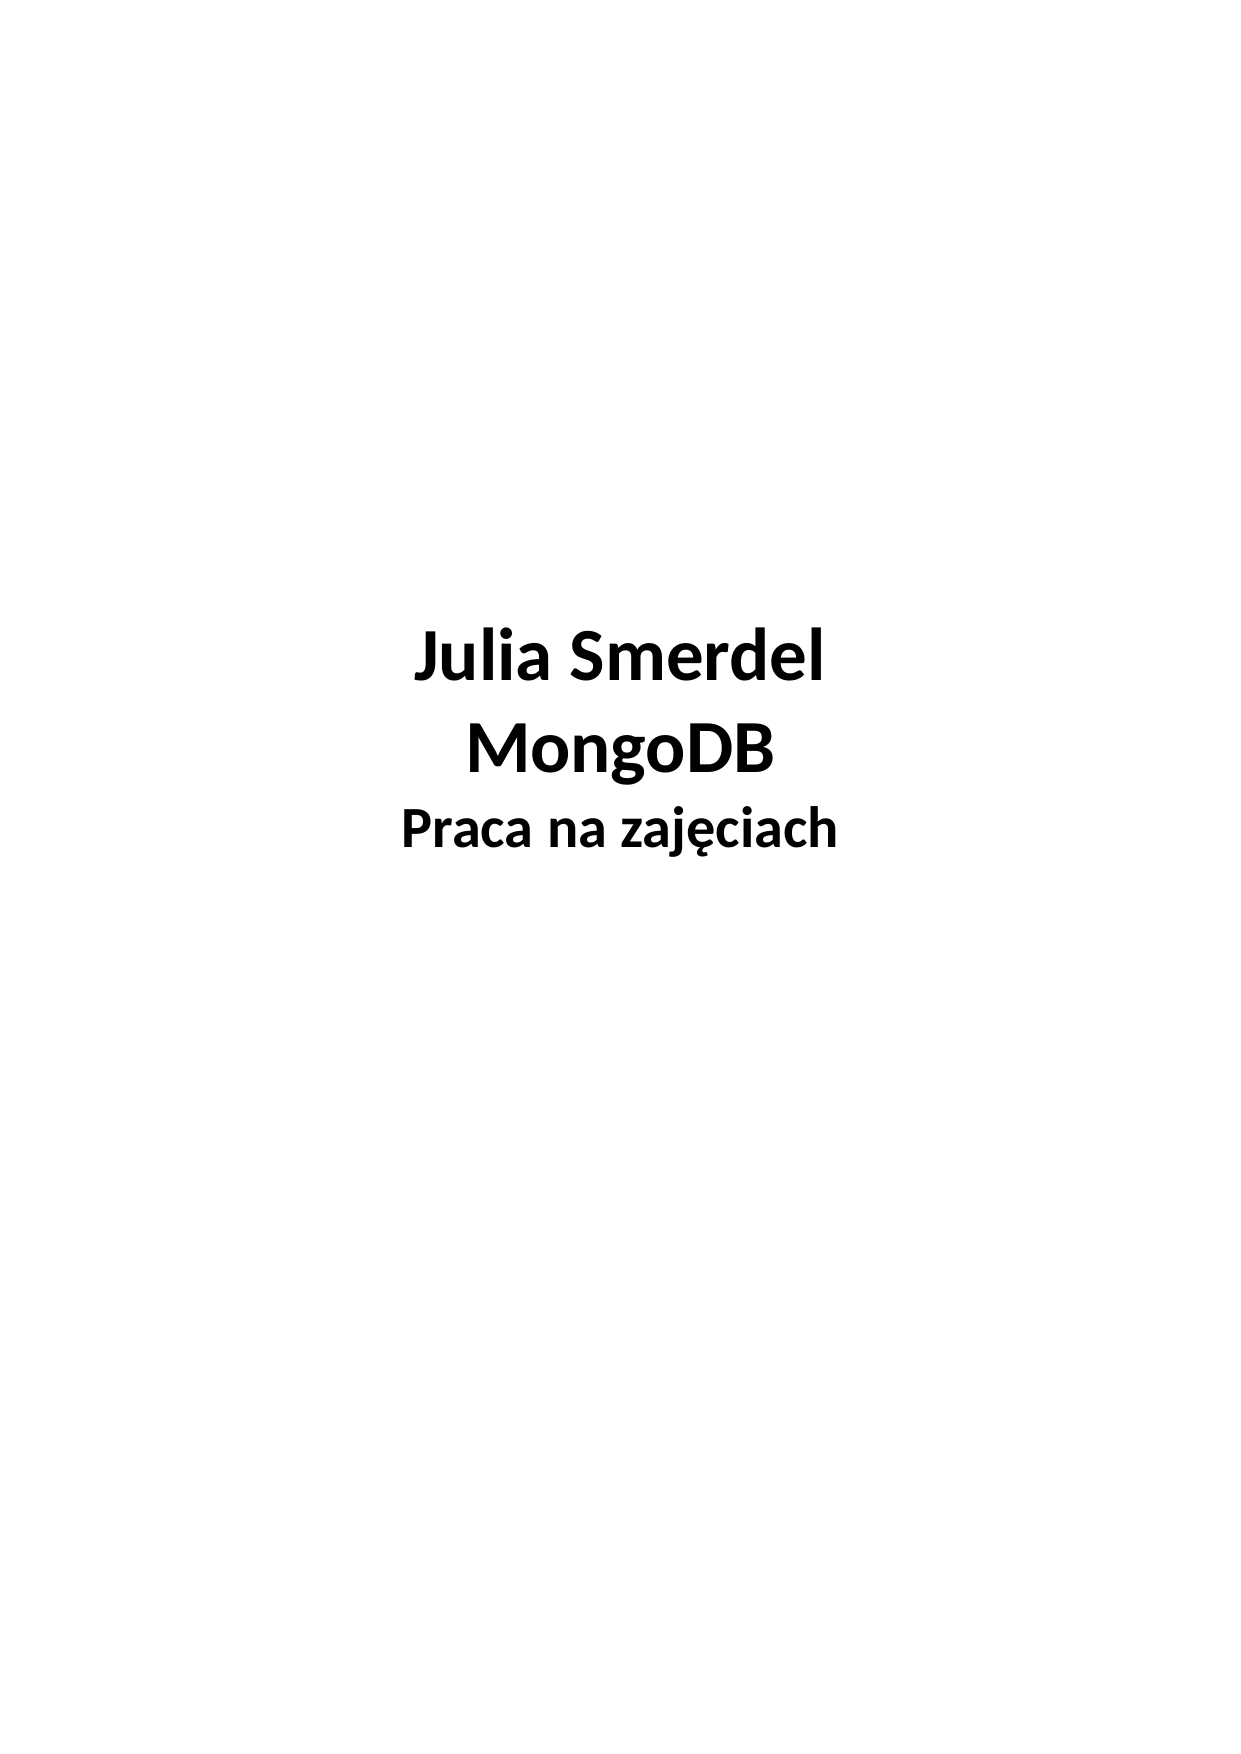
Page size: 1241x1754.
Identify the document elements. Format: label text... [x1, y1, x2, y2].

text Praca na zajęciach [150, 791, 1090, 862]
text MongoDB [150, 699, 1090, 791]
text Julia Smerdel [150, 608, 1090, 699]
